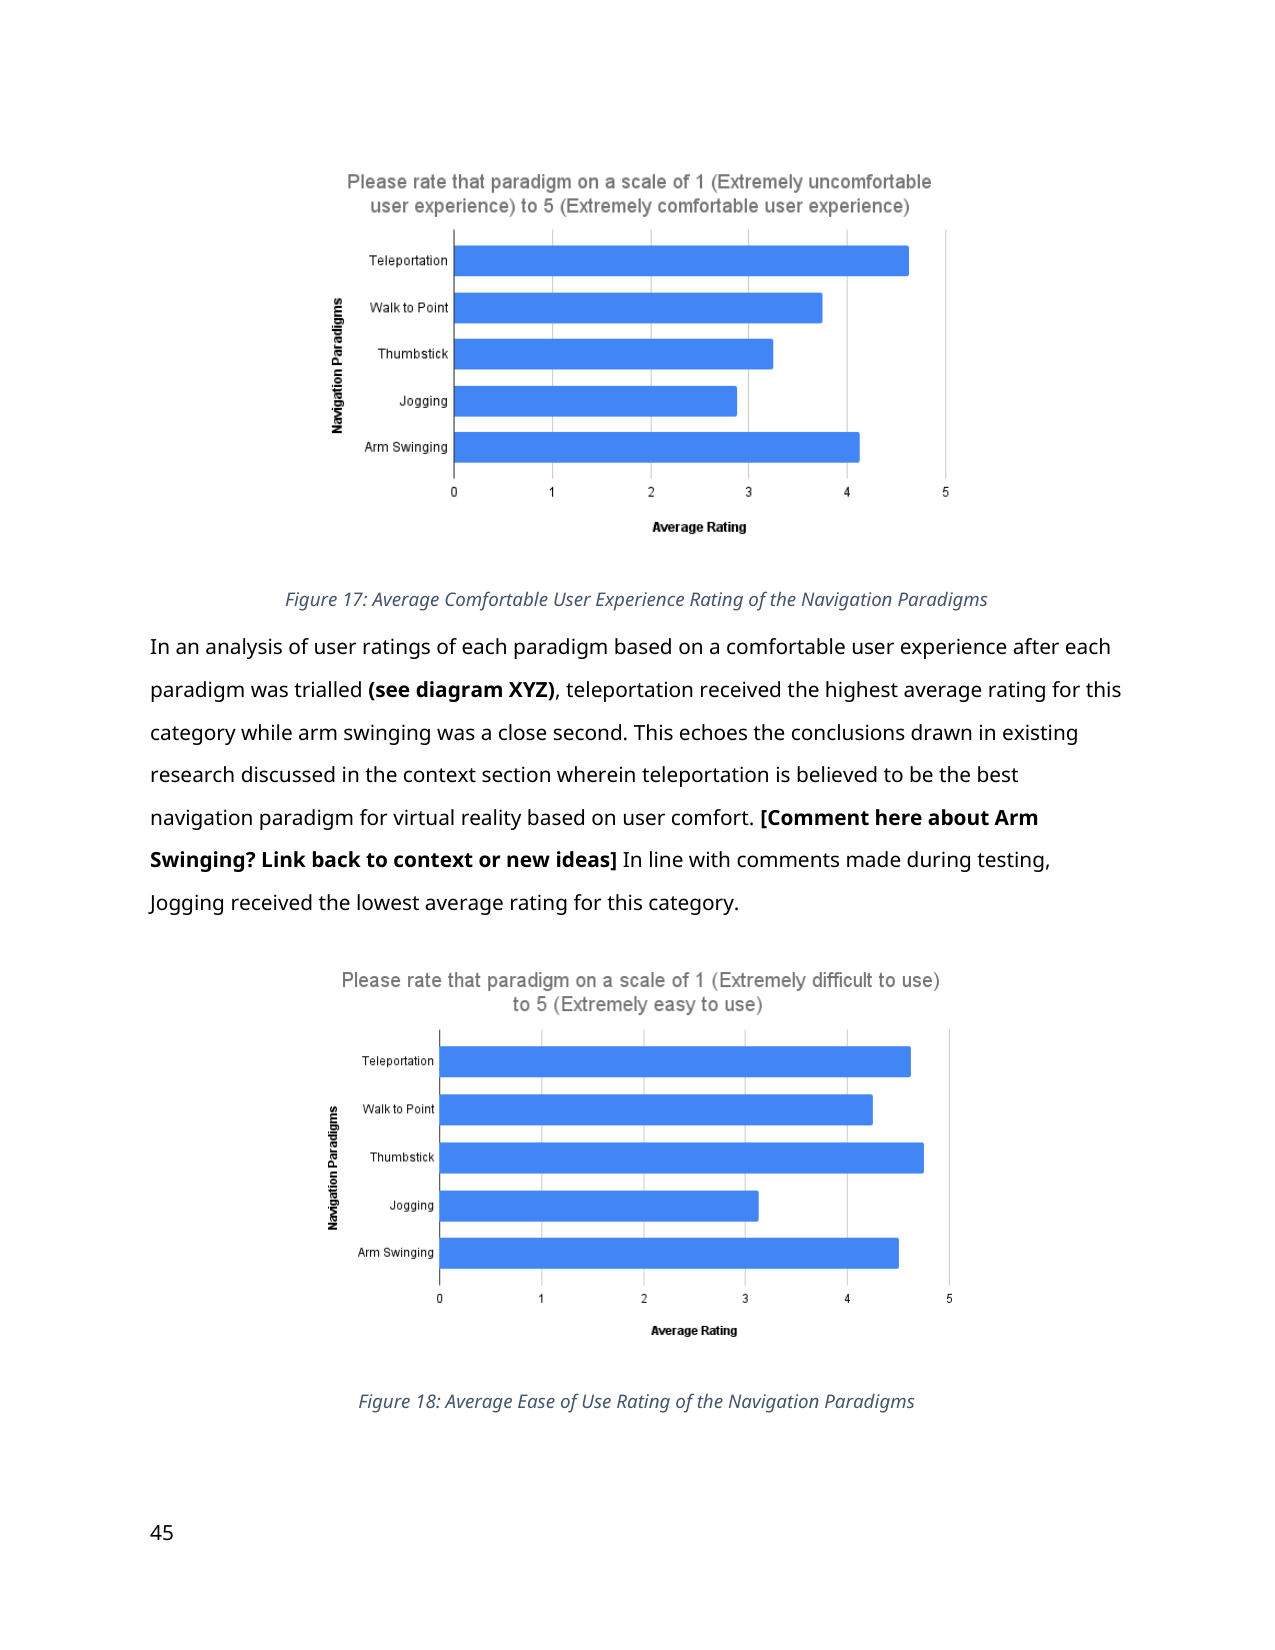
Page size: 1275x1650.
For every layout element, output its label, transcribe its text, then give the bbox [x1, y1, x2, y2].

text Figure 18: Average Ease of Use Rating of the Navigation Paradigms [150, 1388, 1125, 1414]
text Figure 17: Average Comfortable User Experience Rating of the Navigation Paradigms [150, 586, 1125, 612]
text In an analysis of user ratings of each paradigm based on a comfortable user experience after each paradigm was trialled (see diagram XYZ), teleportation received the highest average rating for this category while arm swinging was a close second. This echoes the conclusions drawn in existing research discussed in the context section wherein teleportation is believed to be the best navigation paradigm for virtual reality based on user comfort. [Comment here about Arm Swinging? Link back to context or new ideas] In line with comments made during testing, Jogging received the lowest average rating for this category. [150, 632, 1125, 917]
picture [309, 150, 966, 556]
picture [305, 947, 970, 1358]
